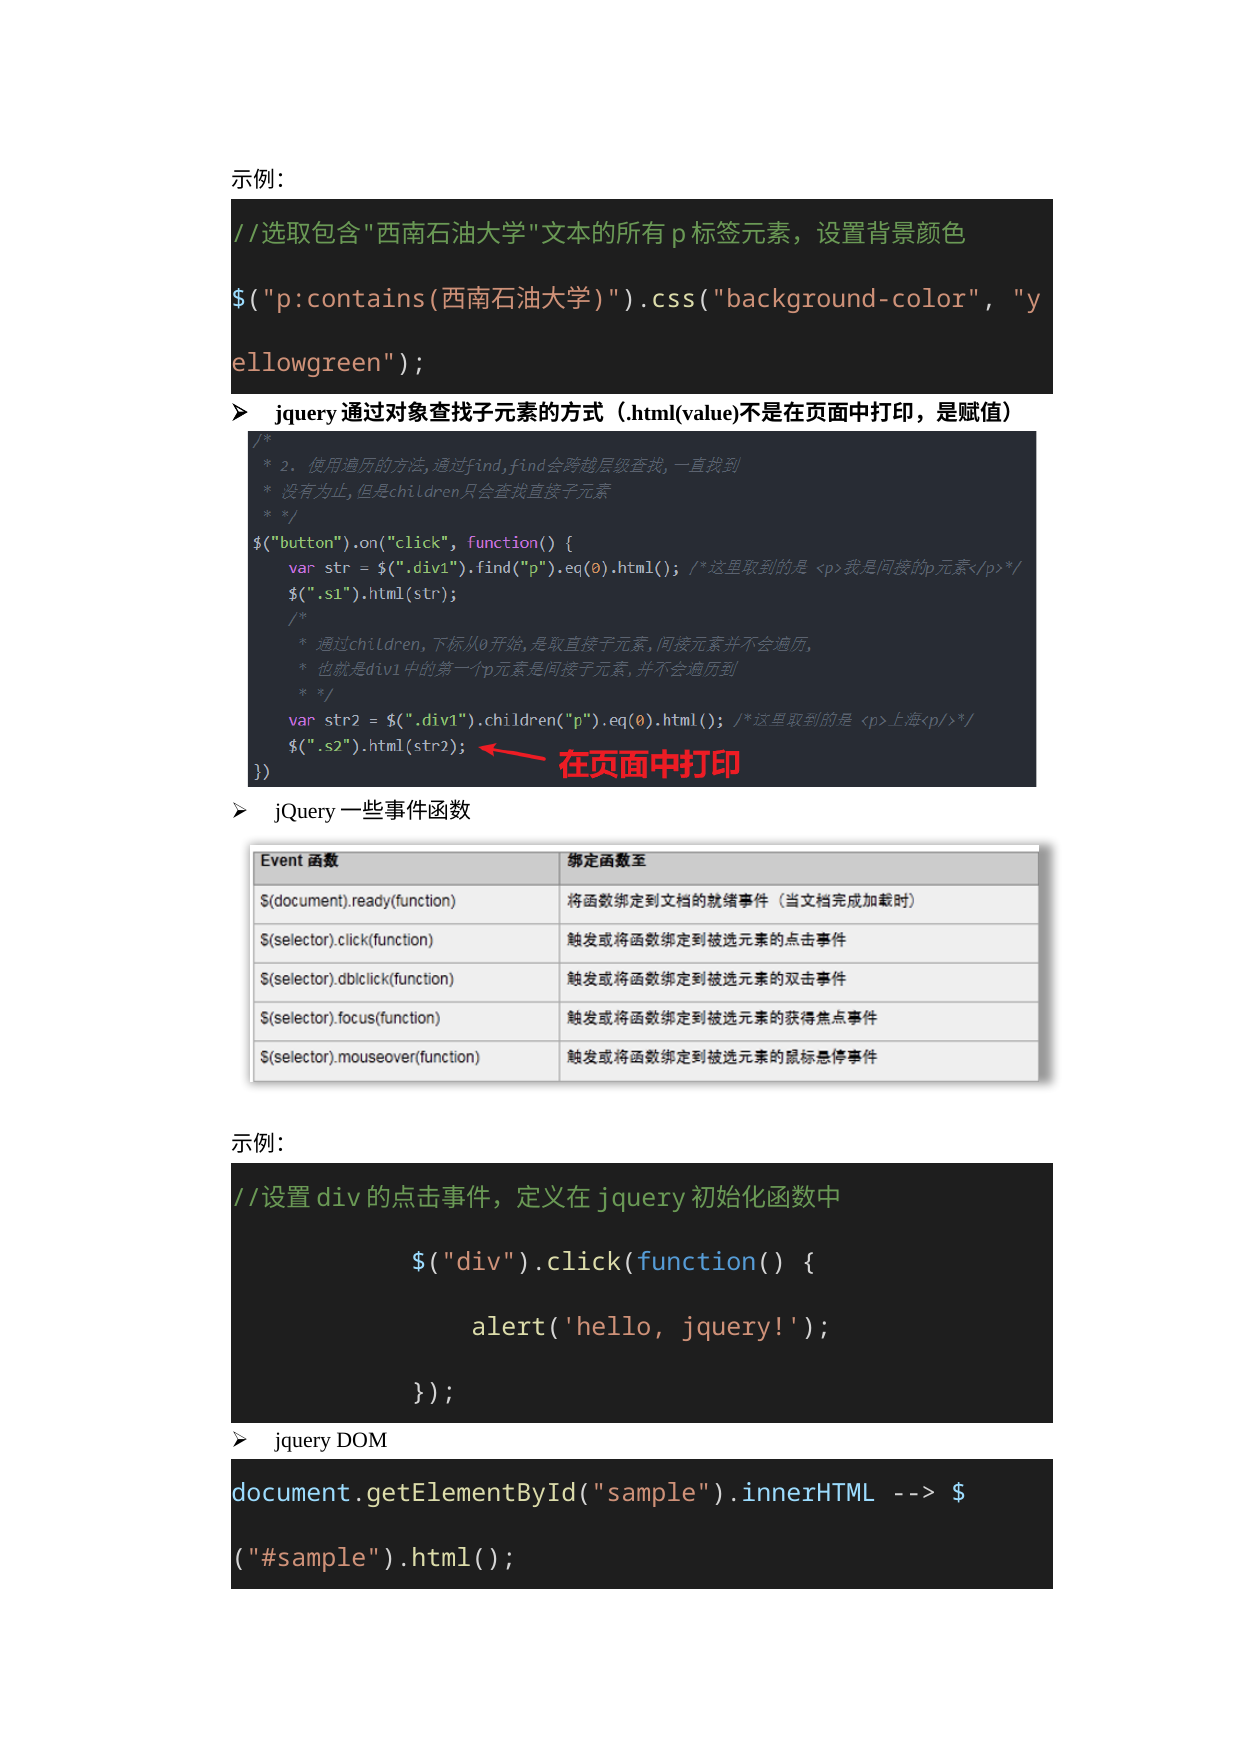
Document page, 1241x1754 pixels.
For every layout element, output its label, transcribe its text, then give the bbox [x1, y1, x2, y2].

text }); [231, 1358, 1053, 1423]
list jquery通过对象查找子元素的方式（.html(value)不是在页面中打印，是赋值） [231, 394, 1053, 427]
text 示例： [231, 162, 1053, 194]
picture [250, 845, 1039, 1082]
picture [247, 431, 1037, 787]
list jQuery一些事件函数 [231, 793, 1053, 825]
text 示例： [231, 1126, 1053, 1158]
text $("div").click(function() { [231, 1228, 1053, 1293]
text $("p:contains(西南石油大学)").css("background-color", "yellowgreen"); [231, 264, 1053, 394]
list jquery DOM [231, 1423, 1053, 1456]
text alert('hello, jquery!'); [231, 1293, 1053, 1358]
text //设置div的点击事件，定义在jquery初始化函数中 [231, 1163, 1053, 1228]
text document.getElementById("sample").innerHTML --> $("#sample").html(); [231, 1459, 1053, 1589]
text //选取包含"西南石油大学"文本的所有p标签元素，设置背景颜色 [231, 199, 1053, 264]
